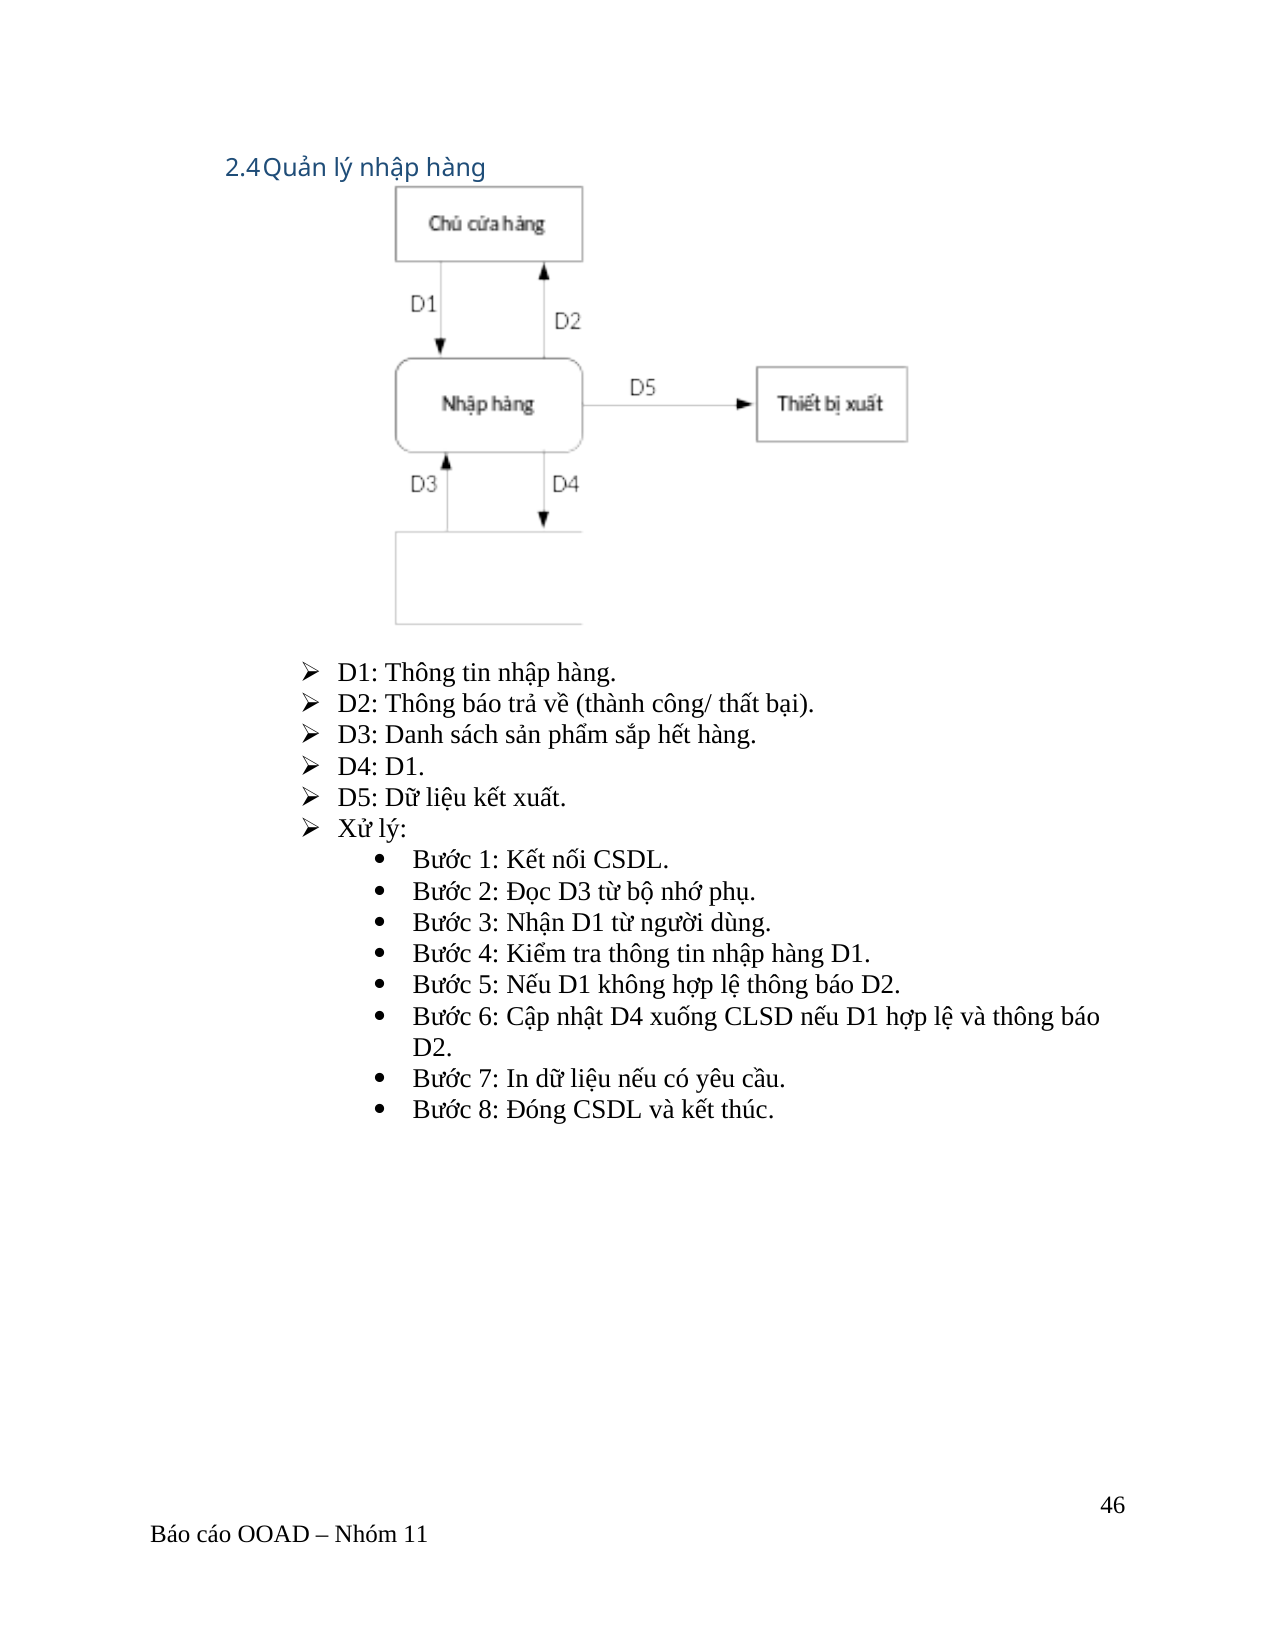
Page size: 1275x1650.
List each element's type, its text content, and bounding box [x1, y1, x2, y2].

list Bước 8: Đóng CSDL và kết thúc. [375, 1093, 1125, 1125]
list Xử lý: [300, 812, 1125, 844]
list Bước 2: Đọc D3 từ bộ nhớ phụ. [375, 875, 1125, 906]
list D1: Thông tin nhập hàng. [300, 656, 1125, 687]
list Bước 5: Nếu D1 không hợp lệ thông báo D2. [375, 969, 1125, 1000]
list Bước 4: Kiểm tra thông tin nhập hàng D1. [375, 937, 1125, 969]
list Bước 7: In dữ liệu nếu có yêu cầu. [375, 1062, 1125, 1093]
list Bước 3: Nhận D1 từ người dùng. [375, 906, 1125, 937]
list Bước 1: Kết nối CSDL. [375, 844, 1125, 875]
list D2: Thông báo trả về (thành công/ thất bại). [300, 687, 1125, 719]
list Bước 6: Cập nhật D4 xuống CLSD nếu D1 hợp lệ và thông báo D2. [375, 1000, 1125, 1062]
list D4: D1. [300, 750, 1125, 781]
list D3: Danh sách sản phẩm sắp hết hàng. [300, 719, 1125, 750]
list D5: Dữ liệu kết xuất. [300, 781, 1125, 812]
subtitle Quản lý nhập hàng [225, 150, 1125, 184]
